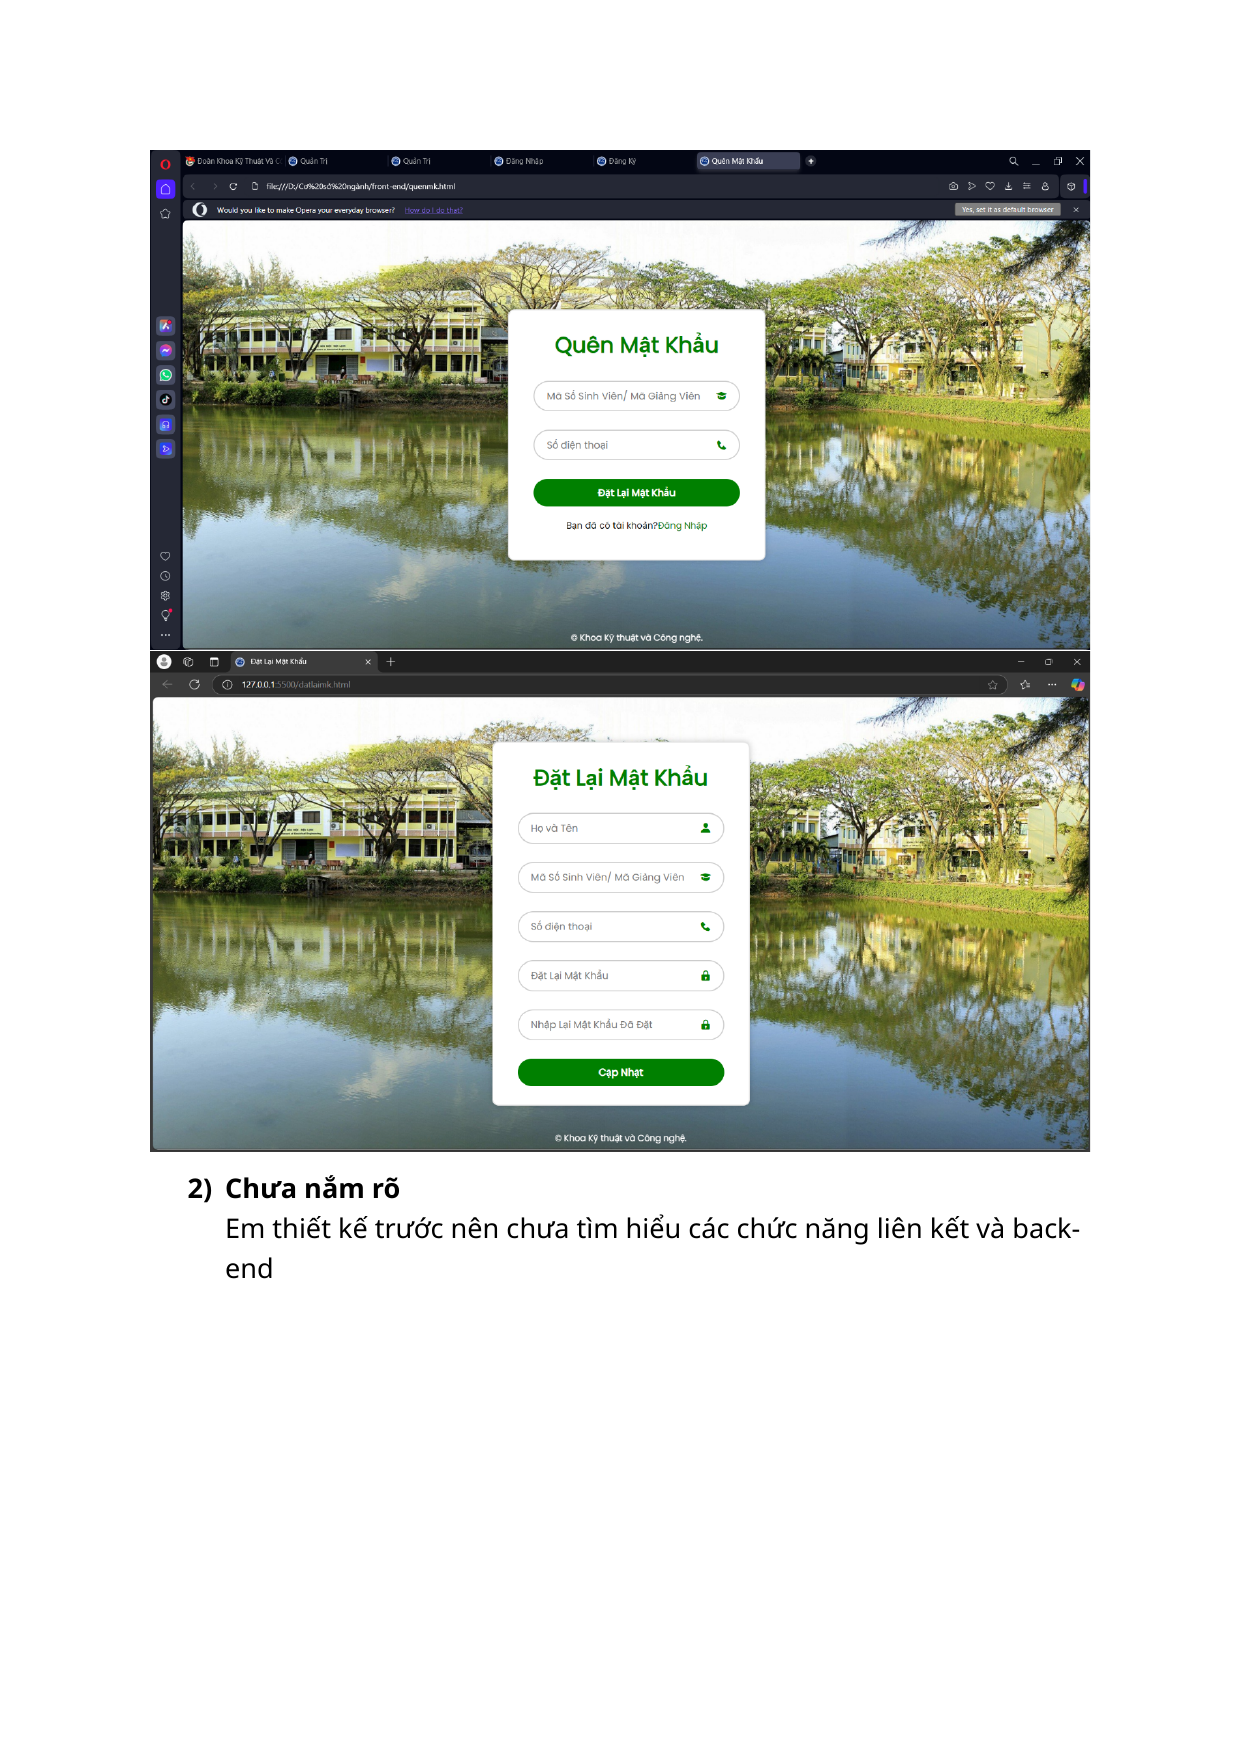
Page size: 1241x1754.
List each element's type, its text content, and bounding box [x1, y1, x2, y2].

picture [150, 651, 1091, 1152]
list Em thiết kế trước nên chưa tìm hiểu các chức năng liên kết và back-end [225, 1210, 1090, 1286]
picture [150, 150, 1091, 650]
list Chưa nắm rõ [187, 1170, 1090, 1207]
